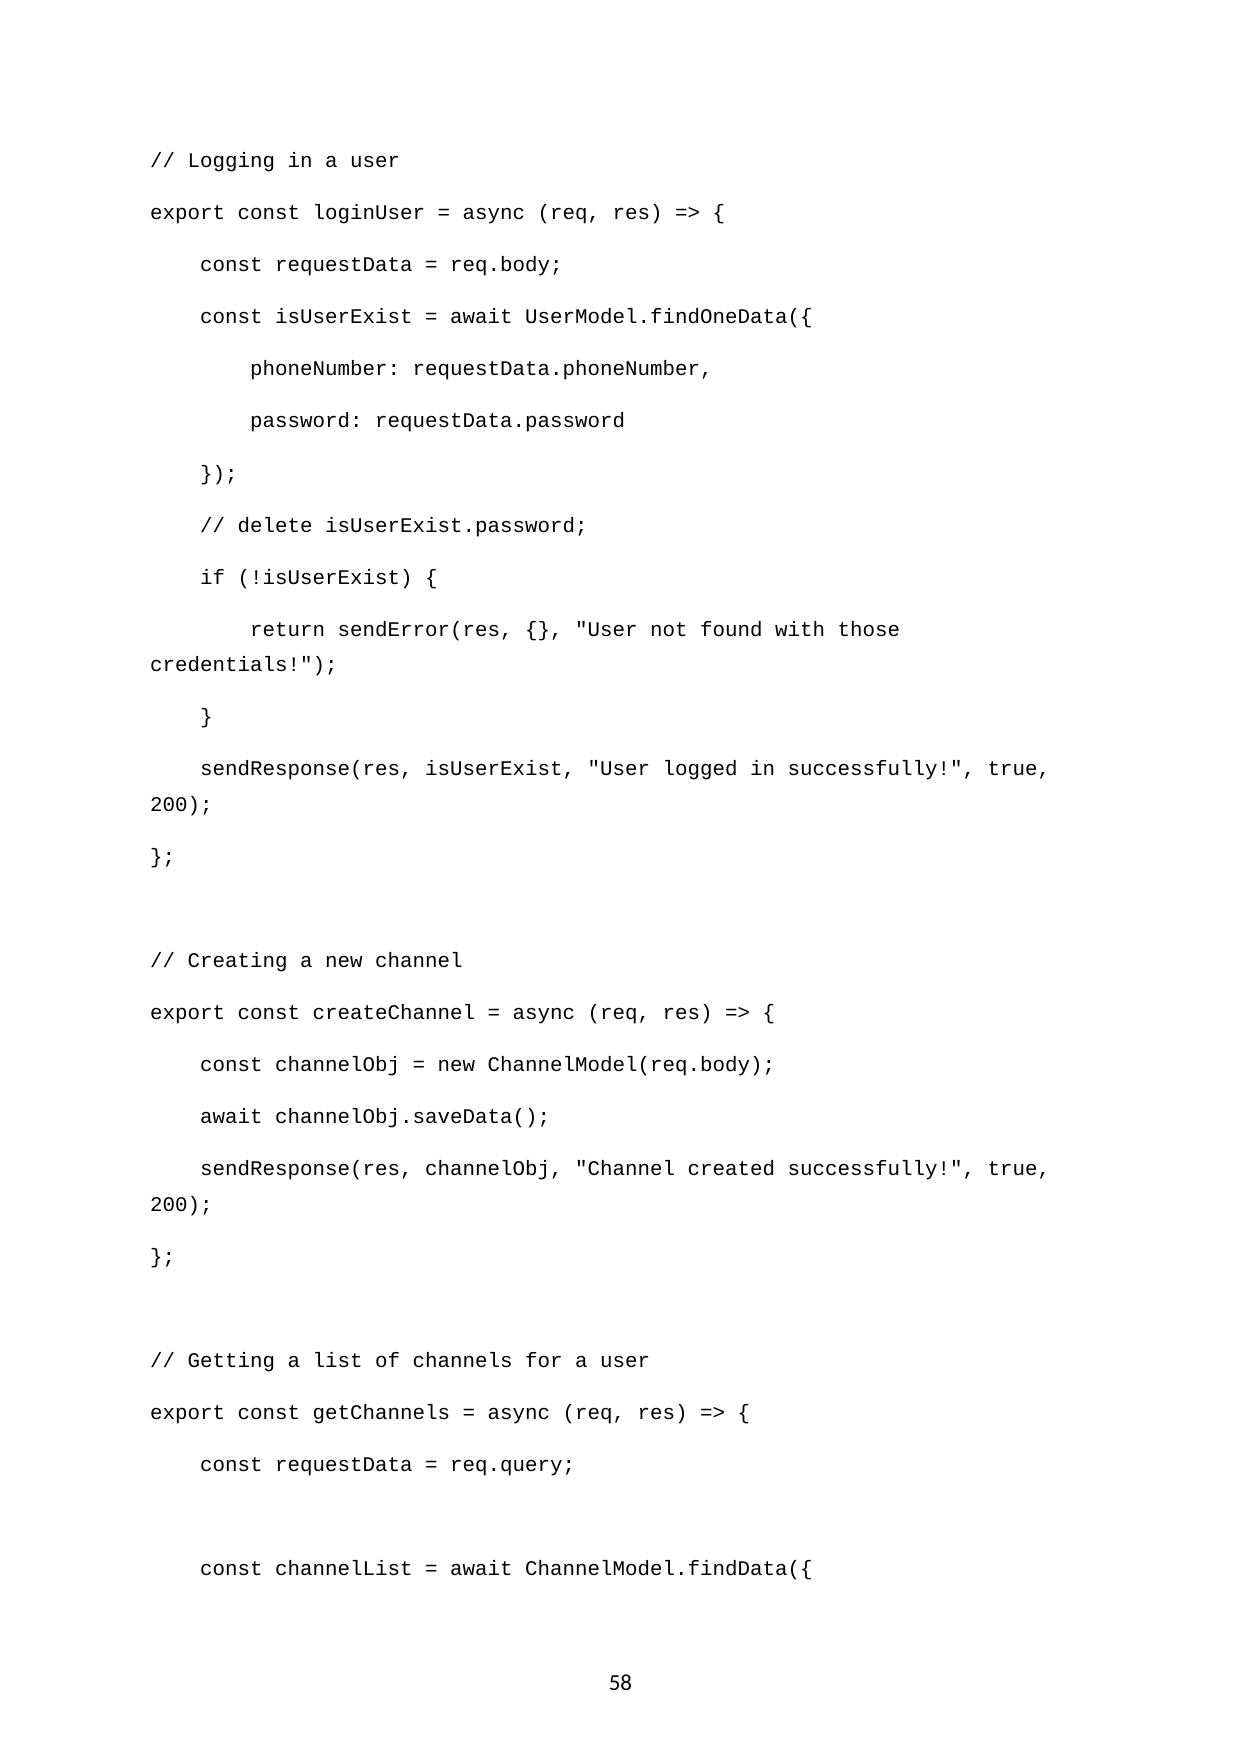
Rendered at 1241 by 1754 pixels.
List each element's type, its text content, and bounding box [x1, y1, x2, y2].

text }; [150, 1246, 1090, 1269]
text password: requestData.password [150, 410, 1090, 434]
text await channelObj.saveData(); [150, 1106, 1090, 1130]
text } [150, 706, 1090, 730]
text const channelList = await ChannelModel.findData({ [150, 1558, 1090, 1582]
text phoneNumber: requestData.phoneNumber, [150, 358, 1090, 382]
text // Getting a list of channels for a user [150, 1350, 1090, 1374]
text const requestData = req.body; [150, 254, 1090, 278]
text const requestData = req.query; [150, 1454, 1090, 1478]
text // Creating a new channel [150, 950, 1090, 974]
text export const getChannels = async (req, res) => { [150, 1402, 1090, 1426]
text }; [150, 846, 1090, 869]
text // delete isUserExist.password; [150, 514, 1090, 538]
text export const loginUser = async (req, res) => { [150, 202, 1090, 226]
text export const createChannel = async (req, res) => { [150, 1002, 1090, 1026]
text }); [150, 462, 1090, 486]
text sendResponse(res, isUserExist, "User logged in successfully!", true, 200); [150, 758, 1090, 817]
text if (!isUserExist) { [150, 567, 1090, 590]
text // Logging in a user [150, 150, 1090, 174]
text const channelObj = new ChannelModel(req.body); [150, 1054, 1090, 1078]
text return sendError(res, {}, "User not found with those credentials!"); [150, 619, 1090, 678]
text sendResponse(res, channelObj, "Channel created successfully!", true, 200); [150, 1158, 1090, 1217]
text const isUserExist = await UserModel.findOneData({ [150, 306, 1090, 330]
